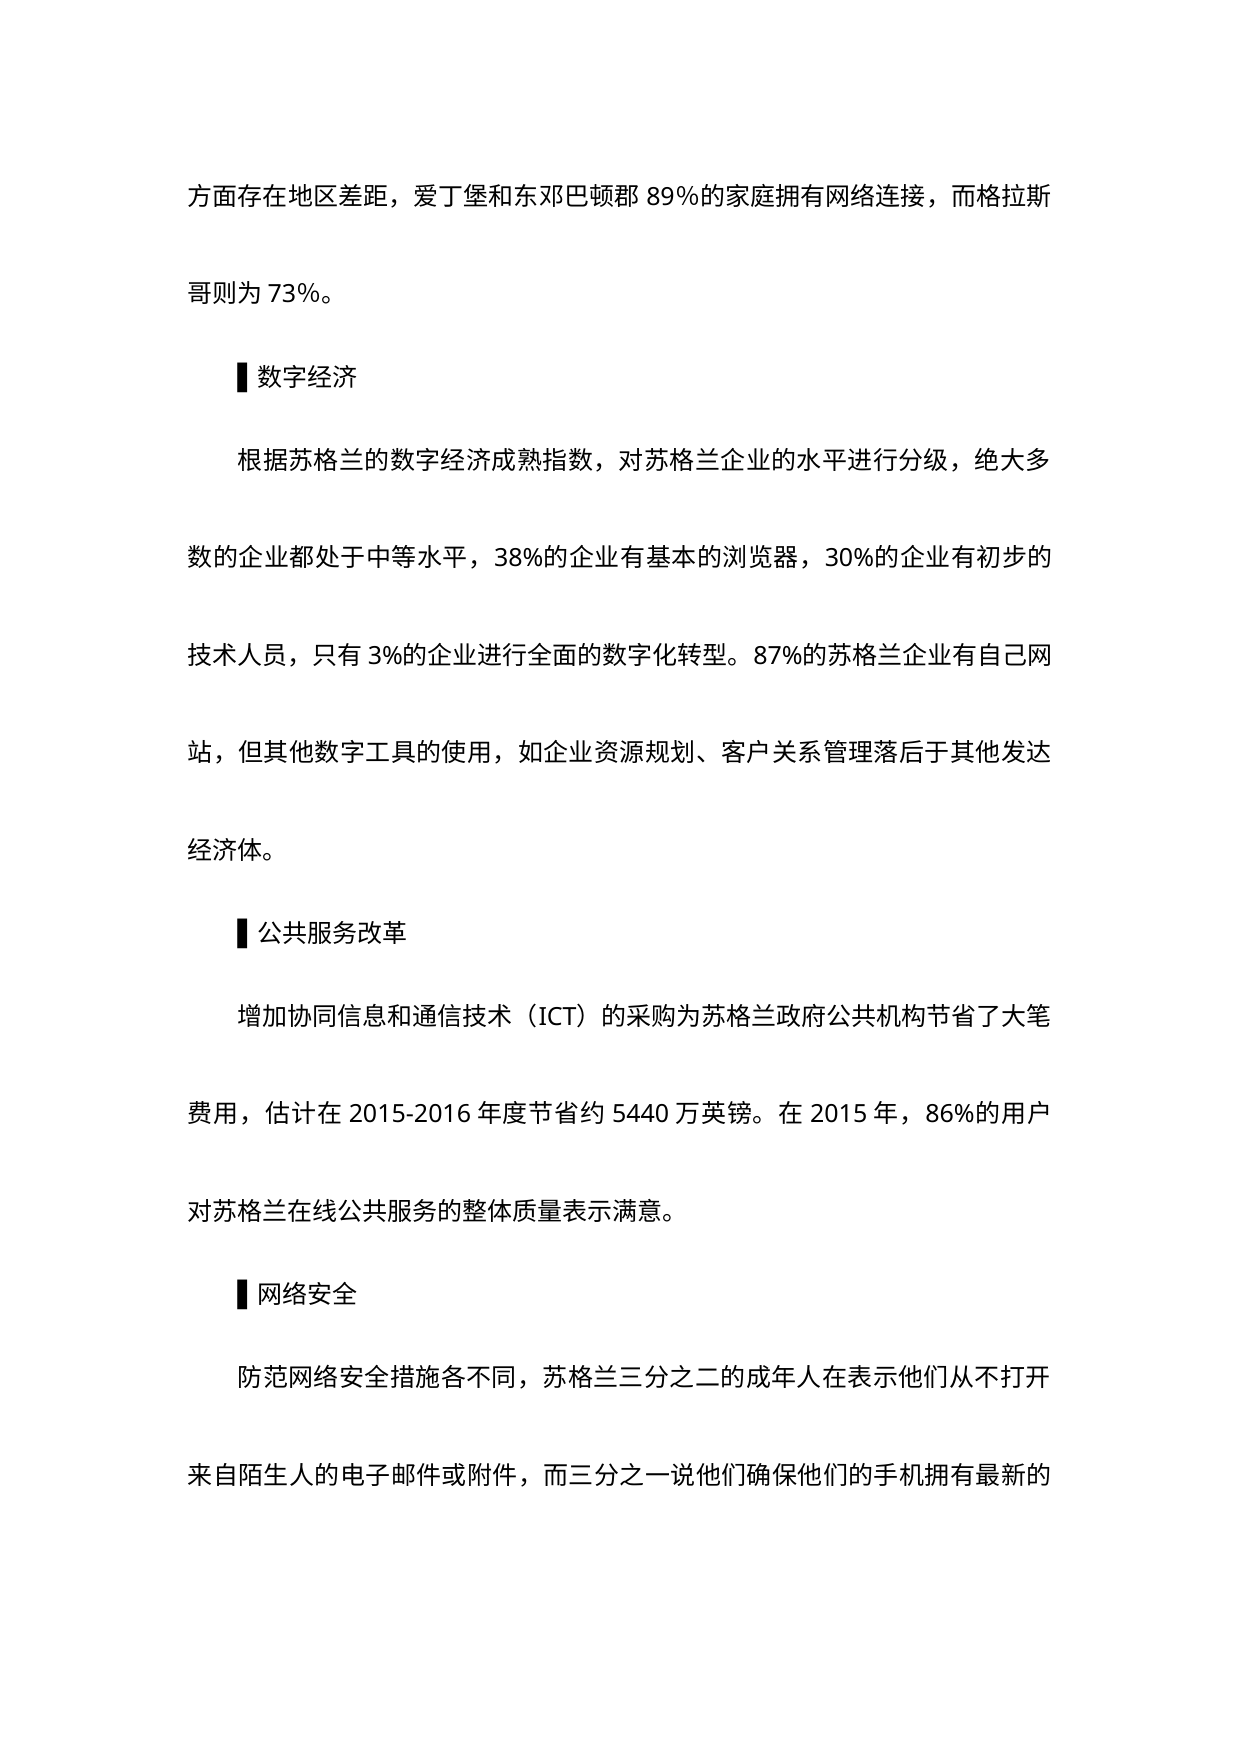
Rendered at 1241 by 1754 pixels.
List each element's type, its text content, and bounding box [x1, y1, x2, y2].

text 根据苏格兰的数字经济成熟指数，对苏格兰企业的水平进行分级，绝大多数的企业都处于中等水平，38%的企业有基本的浏览器，30%的企业有初步的技术人员，只有3%的企业进行全面的数字化转型。87%的苏格兰企业有自己网站，但其他数字工具的使用，如企业资源规划、客户关系管理落后于其他发达经济体。 [187, 426, 1053, 881]
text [187, 162, 1053, 324]
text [187, 1343, 1053, 1506]
text ▌网络安全 [187, 1260, 1053, 1325]
text ▌数字经济 [187, 343, 1053, 408]
text 增加协同信息和通信技术（ICT）的采购为苏格兰政府公共机构节省了大笔费用，估计在2015-2016年度节省约5440万英镑。在2015年，86%的用户对苏格兰在线公共服务的整体质量表示满意。 [187, 982, 1053, 1242]
text ▌公共服务改革 [187, 899, 1053, 964]
